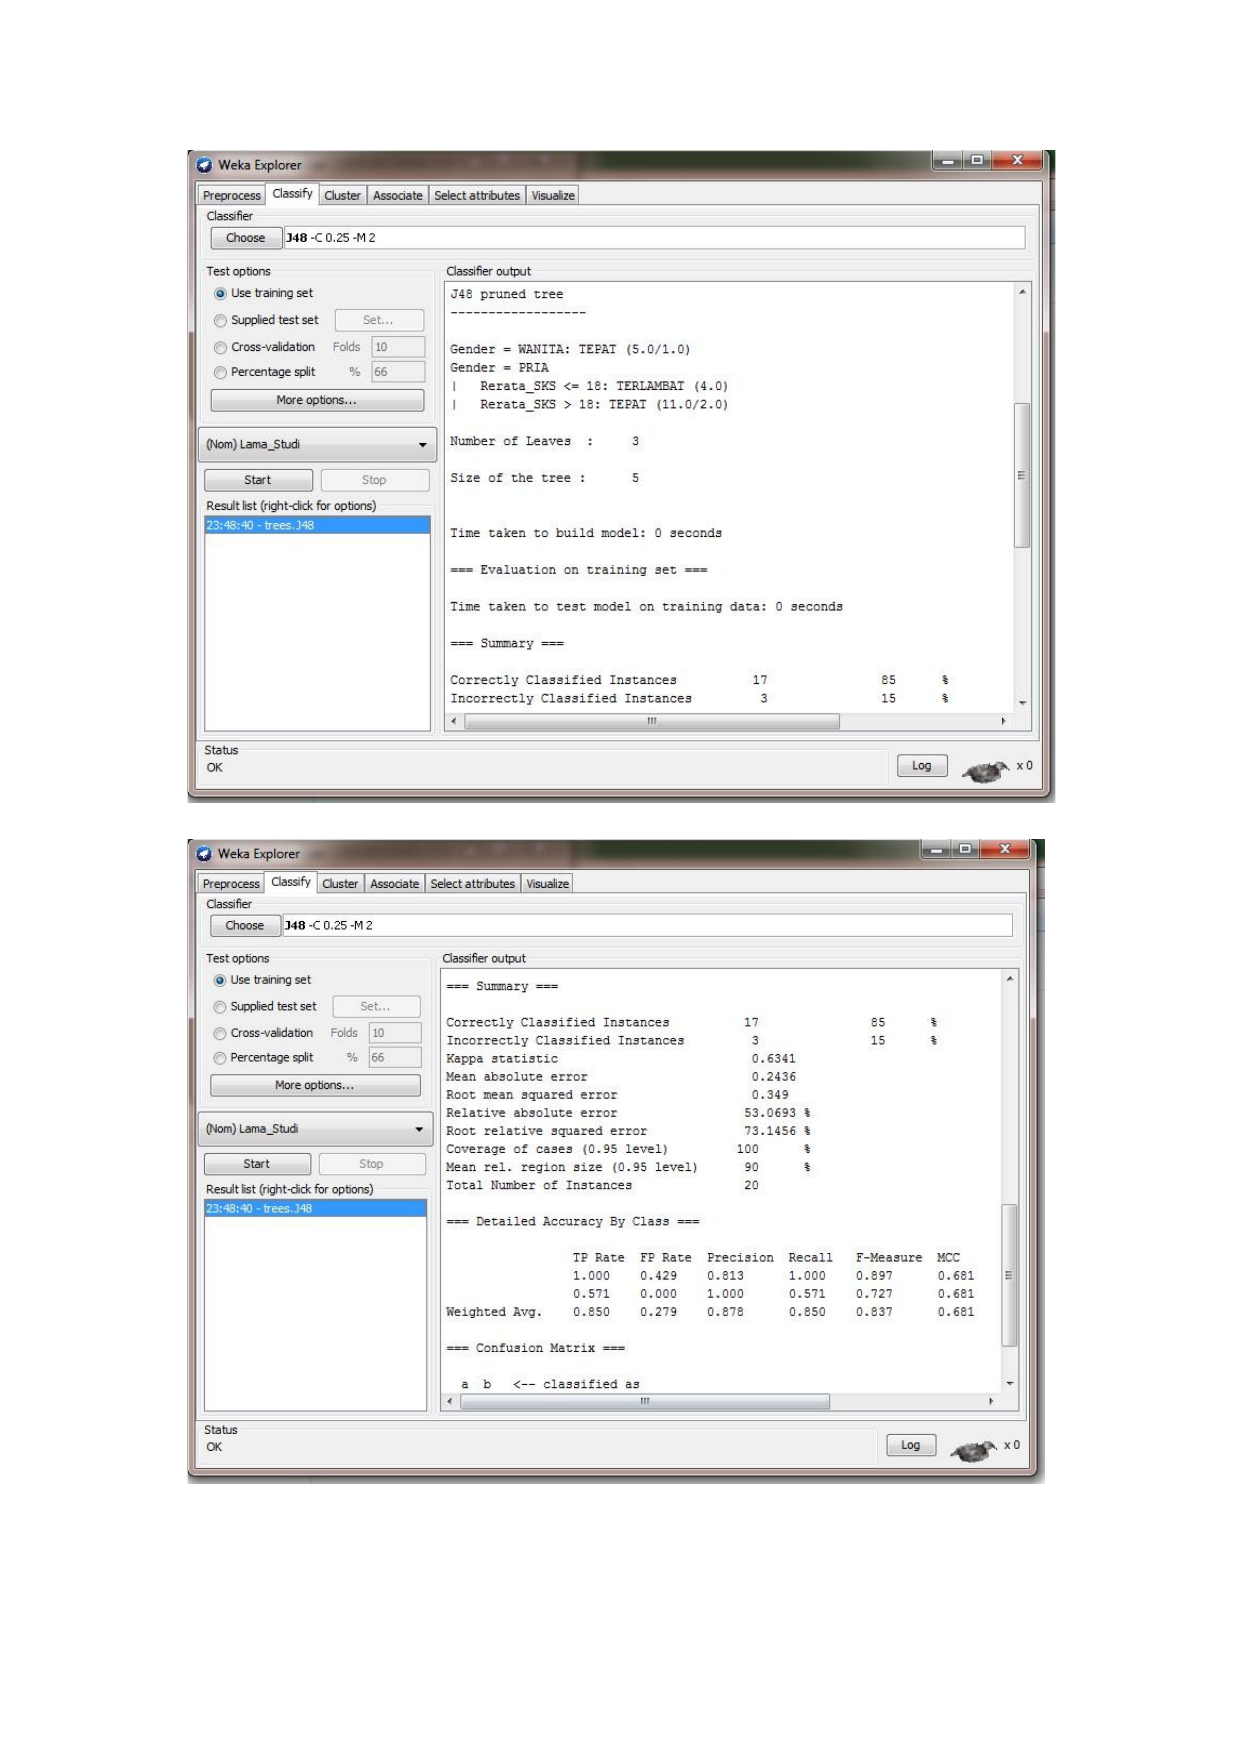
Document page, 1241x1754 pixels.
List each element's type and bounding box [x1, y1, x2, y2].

picture [187, 839, 1045, 1484]
picture [187, 150, 1056, 803]
